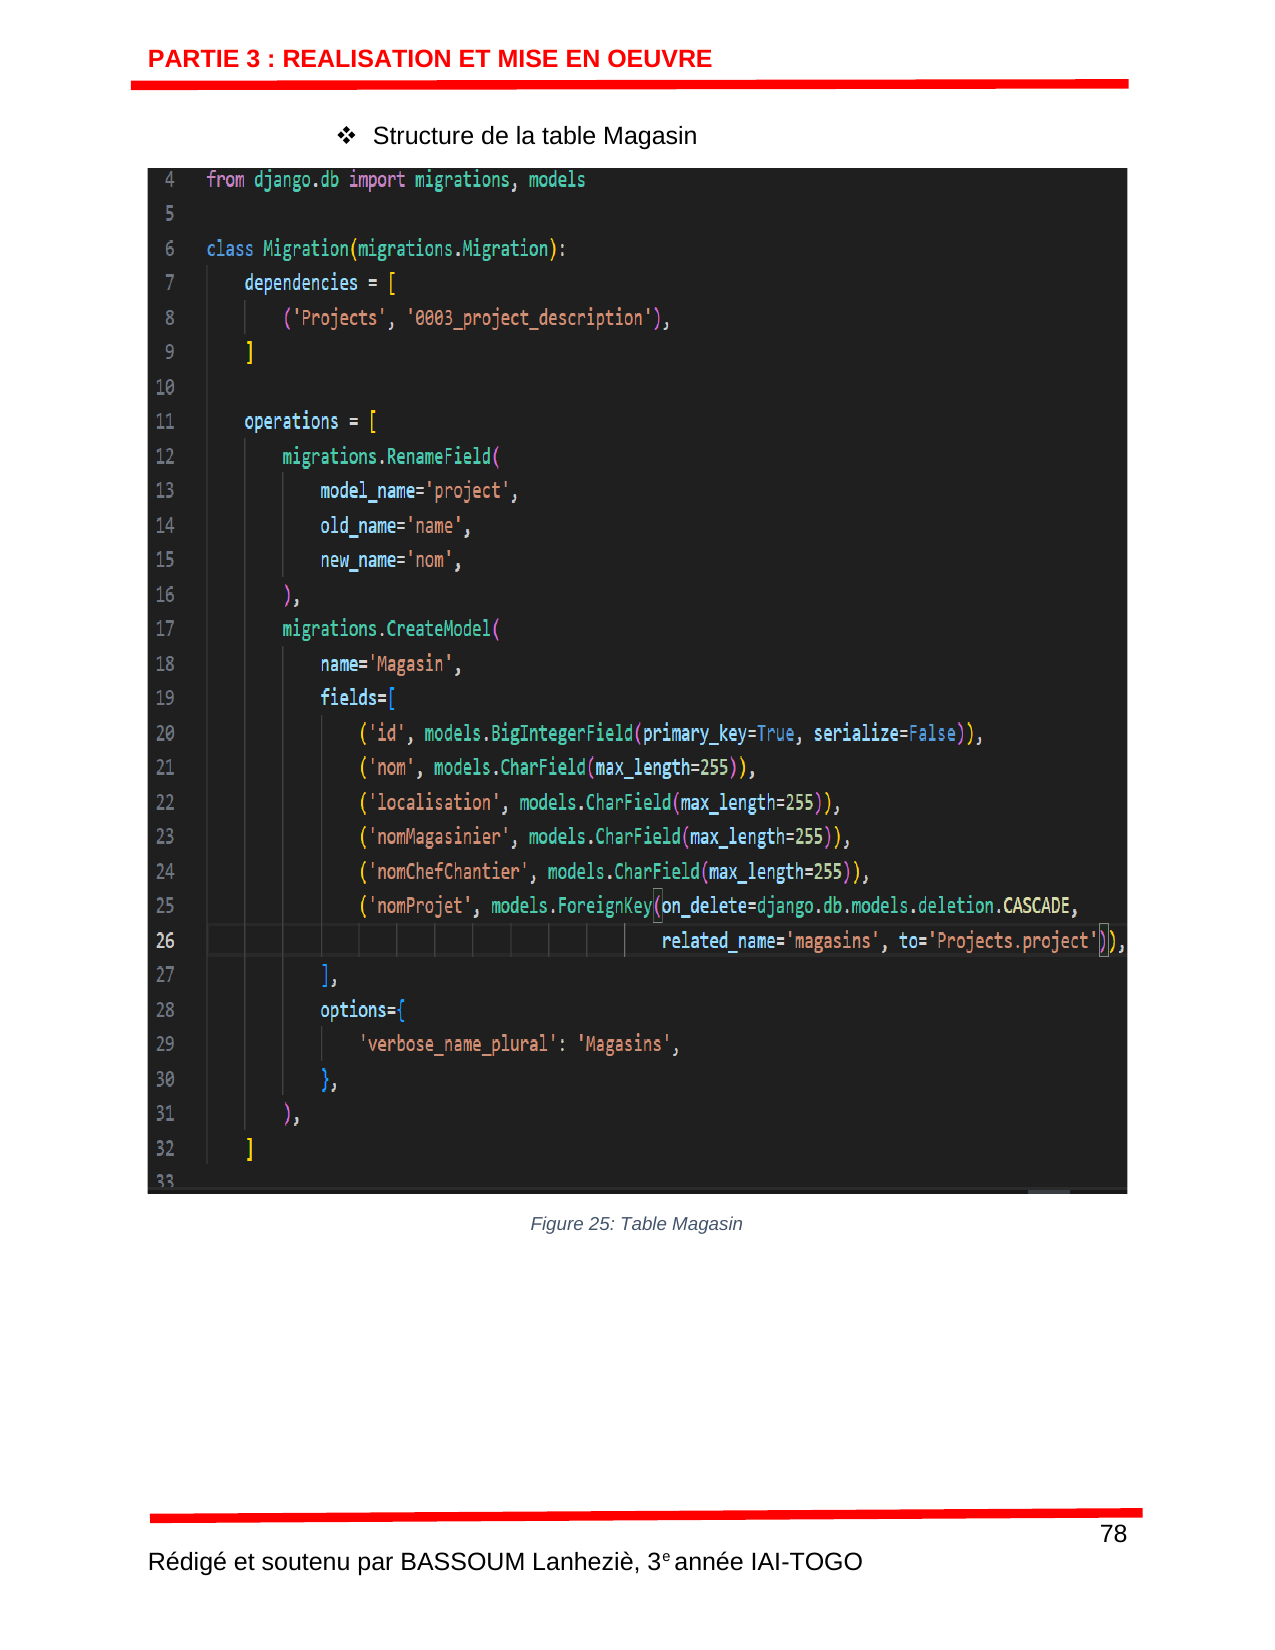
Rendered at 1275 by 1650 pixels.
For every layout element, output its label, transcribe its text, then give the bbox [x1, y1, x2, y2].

text Figure 25: Table Magasin [148, 1212, 1127, 1234]
list Structure de la table Magasin [335, 121, 1127, 149]
picture [147, 168, 1128, 1194]
